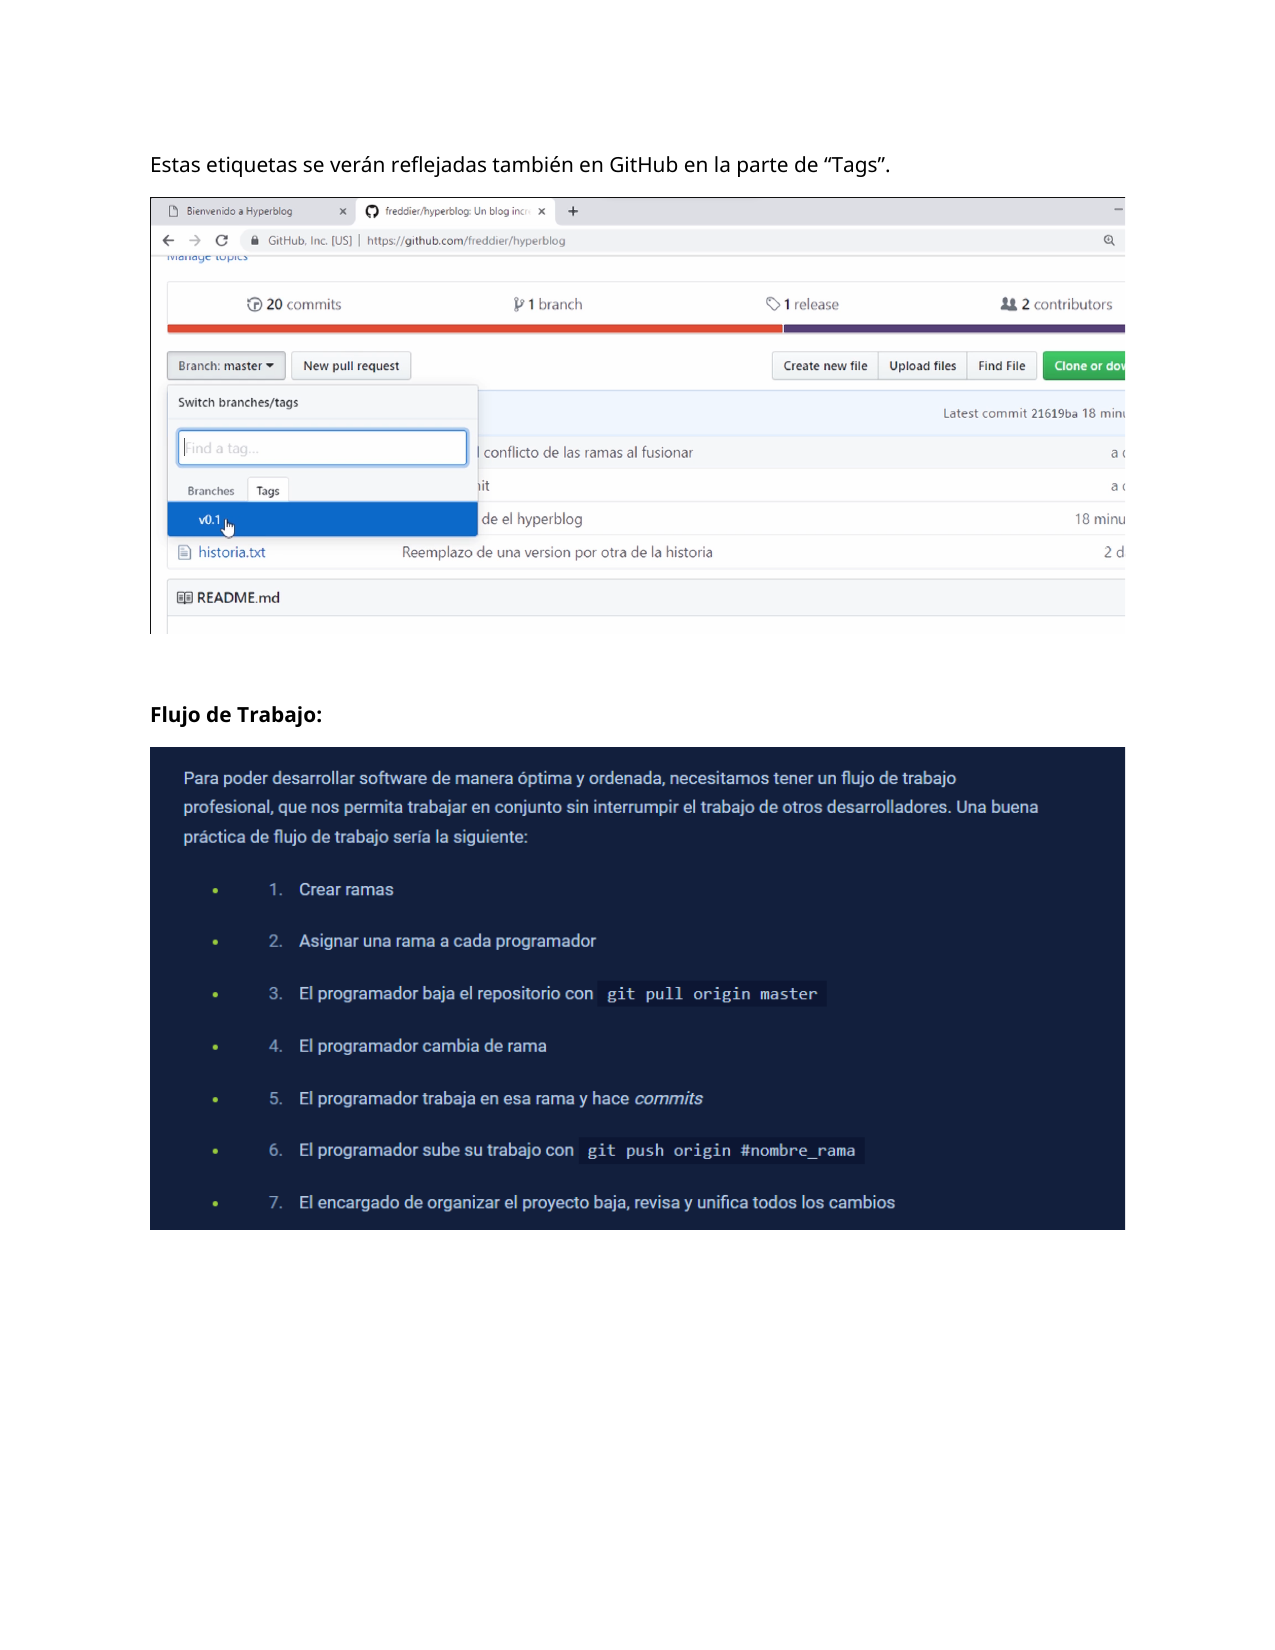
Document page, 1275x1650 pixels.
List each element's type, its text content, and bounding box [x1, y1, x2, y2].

picture [150, 747, 1125, 1230]
text Estas etiquetas se verán reflejadas también en GitHub en la parte de “Tags”. [150, 150, 1125, 178]
picture [150, 197, 1125, 634]
text Flujo de Trabajo: [150, 700, 1125, 728]
